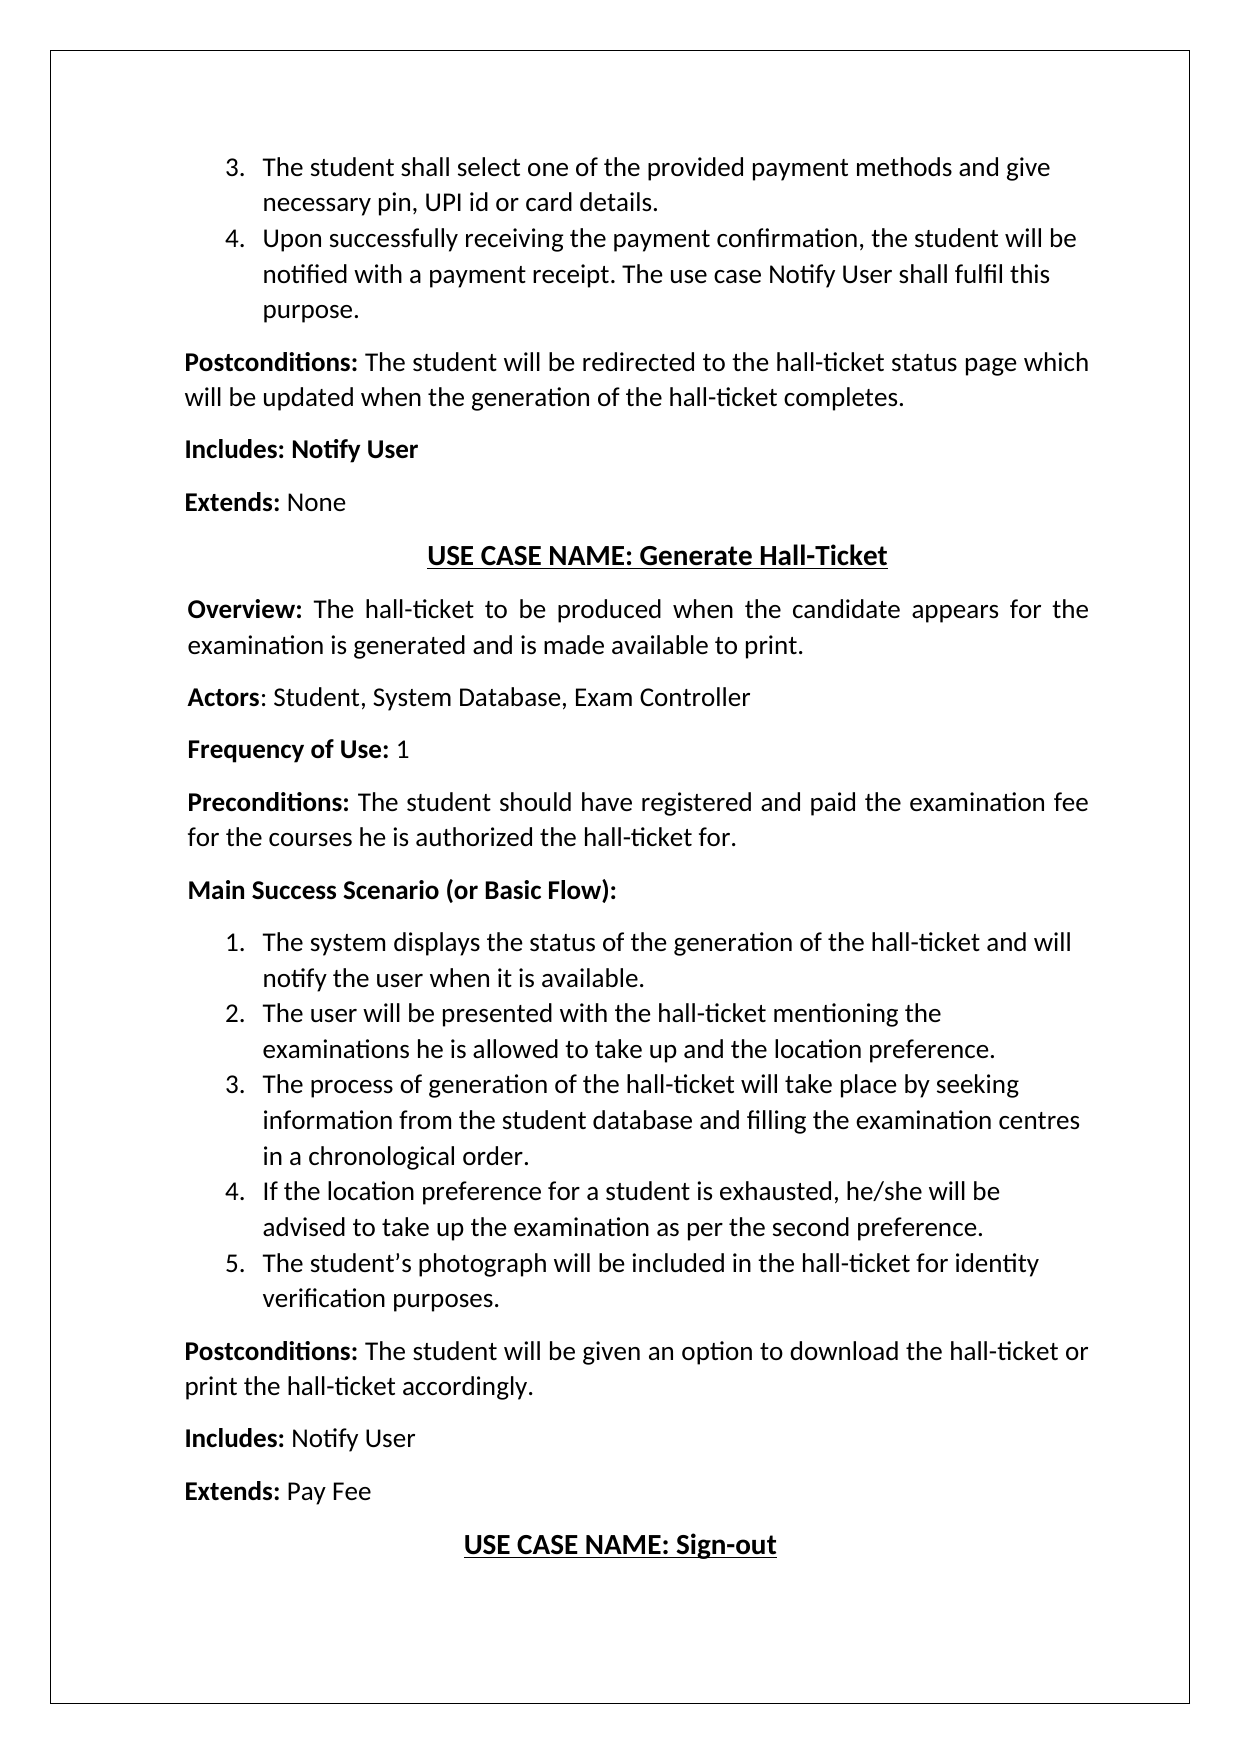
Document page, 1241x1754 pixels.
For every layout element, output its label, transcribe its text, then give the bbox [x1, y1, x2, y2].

list USE CASE NAME: Generate Hall-Ticket [225, 537, 1090, 573]
text Extends: Pay Fee [184, 1474, 1090, 1507]
text Extends: None [184, 485, 1090, 518]
text Overview: The hall-ticket to be produced when the candidate appears for the examination is generated and is made available to print. [187, 592, 1090, 661]
text Postconditions: The student will be given an option to download the hall-ticket or print the hall-ticket accordingly. [184, 1334, 1090, 1402]
text Postconditions: The student will be redirected to the hall-ticket status page which will be updated when the generation of the hall-ticket completes. [184, 345, 1090, 413]
list The system displays the status of the generation of the hall-ticket and will notify the user when it is available. [225, 925, 1090, 994]
list If the location preference for a student is exhausted, he/she will be advised to take up the examination as per the second preference. [225, 1174, 1090, 1243]
text Includes: Notify User [184, 433, 1090, 466]
list The process of generation of the hall-ticket will take place by seeking information from the student database and filling the examination centres in a chronological order. [225, 1068, 1090, 1172]
text Actors: Student, System Database, Exam Controller [187, 680, 1090, 713]
list The student shall select one of the provided payment methods and give necessary pin, UPI id or card details. [225, 150, 1090, 219]
text Preconditions: The student should have registered and paid the examination fee for the courses he is authorized the hall-ticket for. [187, 785, 1090, 853]
list The student’s photograph will be included in the hall-ticket for identity verification purposes. [225, 1246, 1090, 1314]
text USE CASE NAME: Sign-out [150, 1526, 1090, 1562]
text Main Success Scenario (or Basic Flow): [187, 873, 1090, 906]
list The user will be presented with the hall-ticket mentioning the examinations he is allowed to take up and the location preference. [225, 996, 1090, 1065]
text Frequency of Use: 1 [187, 733, 1090, 766]
text Includes: Notify User [184, 1422, 1090, 1454]
list Upon successfully receiving the payment confirmation, the student will be notified with a payment receipt. The use case Notify User shall fulfil this purpose. [225, 221, 1090, 326]
